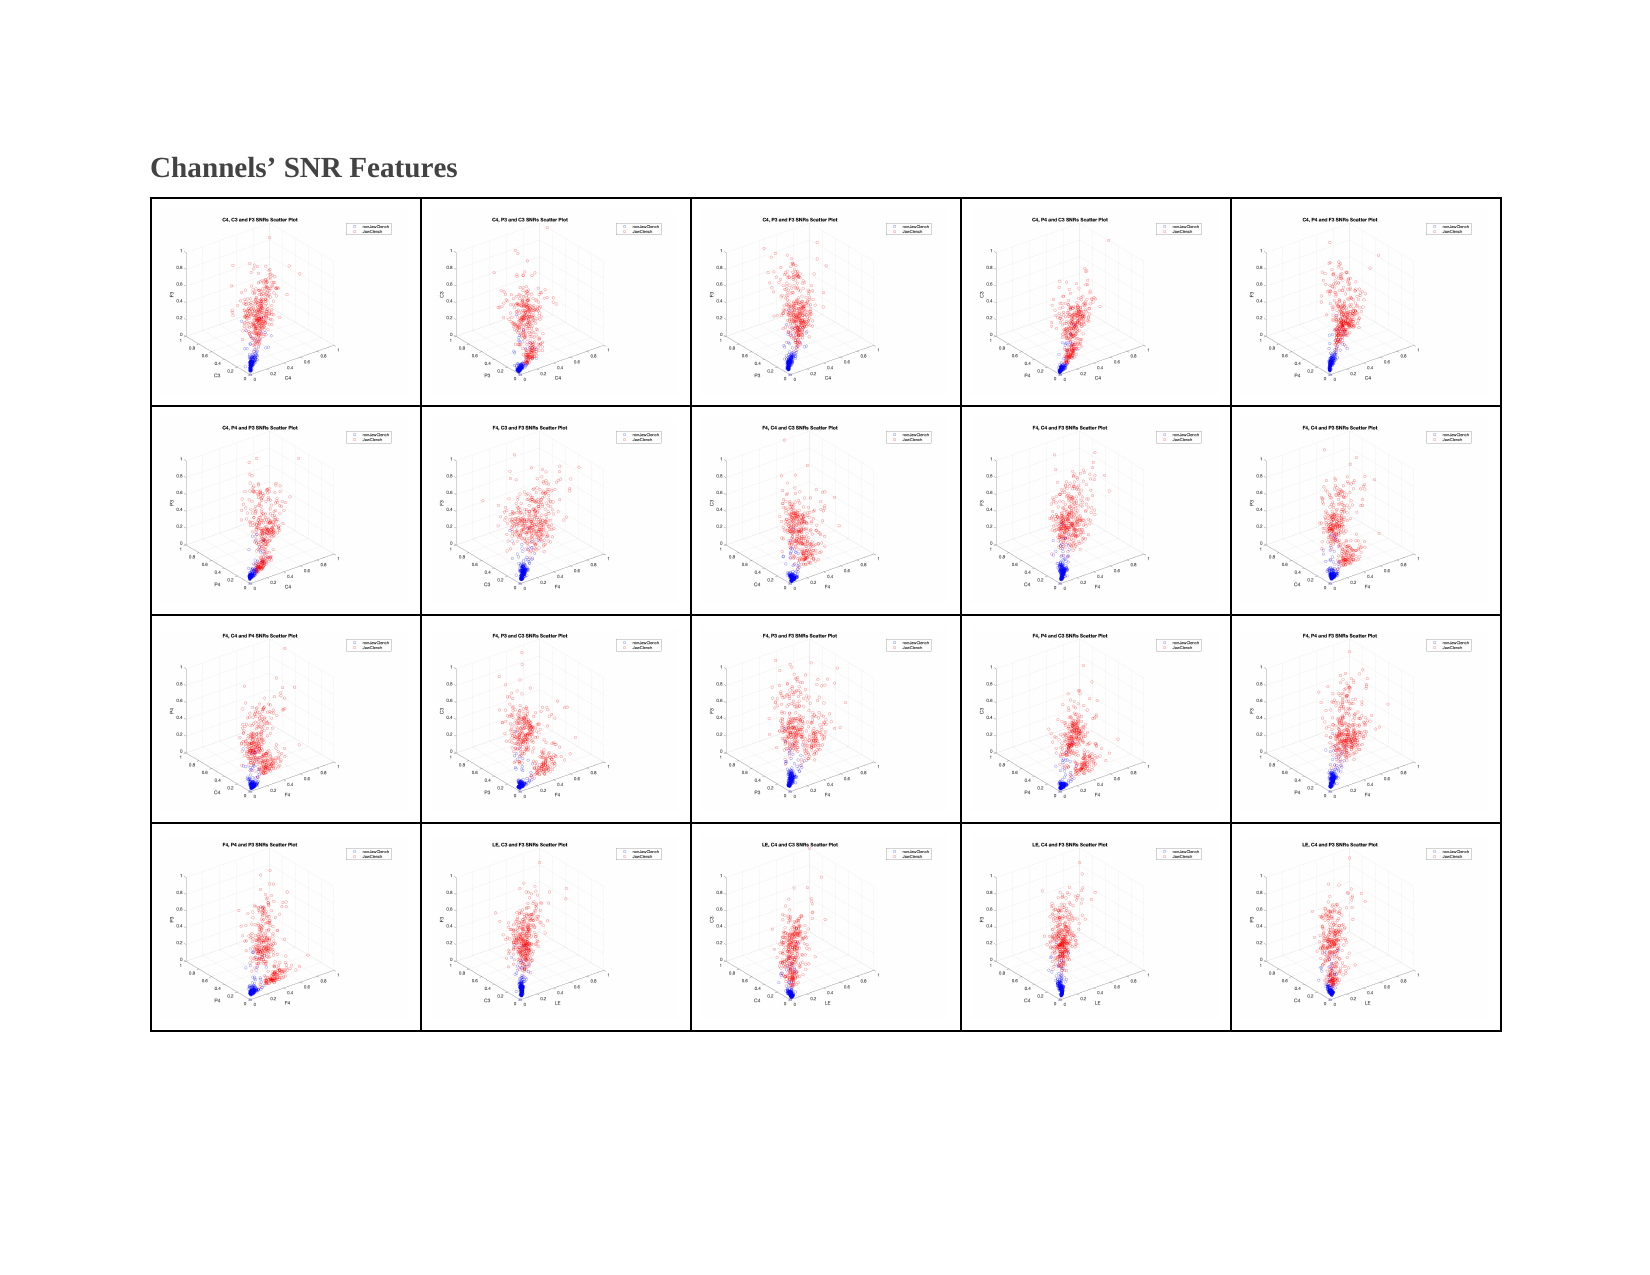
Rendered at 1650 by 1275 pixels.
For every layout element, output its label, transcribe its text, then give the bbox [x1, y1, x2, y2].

picture [431, 209, 679, 395]
picture [161, 209, 409, 395]
picture [161, 626, 409, 812]
table_cell [692, 616, 960, 822]
picture [161, 417, 409, 604]
picture [701, 626, 949, 812]
table_cell [152, 616, 420, 822]
table_cell [422, 407, 690, 613]
picture [431, 626, 679, 812]
table_cell [692, 824, 960, 1030]
picture [971, 834, 1219, 1020]
picture [431, 834, 679, 1020]
table_cell [962, 407, 1230, 613]
table_cell [962, 824, 1230, 1030]
picture [1241, 626, 1489, 812]
picture [161, 834, 409, 1020]
picture [971, 209, 1219, 395]
table_cell [1232, 824, 1500, 1030]
table_cell [422, 824, 690, 1030]
table_cell [152, 824, 420, 1030]
table_header [1232, 199, 1500, 405]
picture [701, 834, 949, 1020]
picture [701, 209, 949, 395]
table_cell [692, 407, 960, 613]
picture [971, 626, 1219, 812]
picture [1241, 209, 1489, 395]
table_header [422, 199, 690, 405]
picture [431, 417, 679, 604]
table_header [692, 199, 960, 405]
table_cell [1232, 407, 1500, 613]
subtitle Channels’ SNR Features [150, 150, 1500, 183]
picture [701, 417, 949, 604]
table_cell [962, 616, 1230, 822]
table_cell [422, 616, 690, 822]
picture [971, 417, 1219, 604]
table_cell [1232, 616, 1500, 822]
table_header [152, 199, 420, 405]
picture [1241, 417, 1489, 604]
picture [1241, 834, 1489, 1020]
table_header [962, 199, 1230, 405]
table_cell [152, 407, 420, 613]
